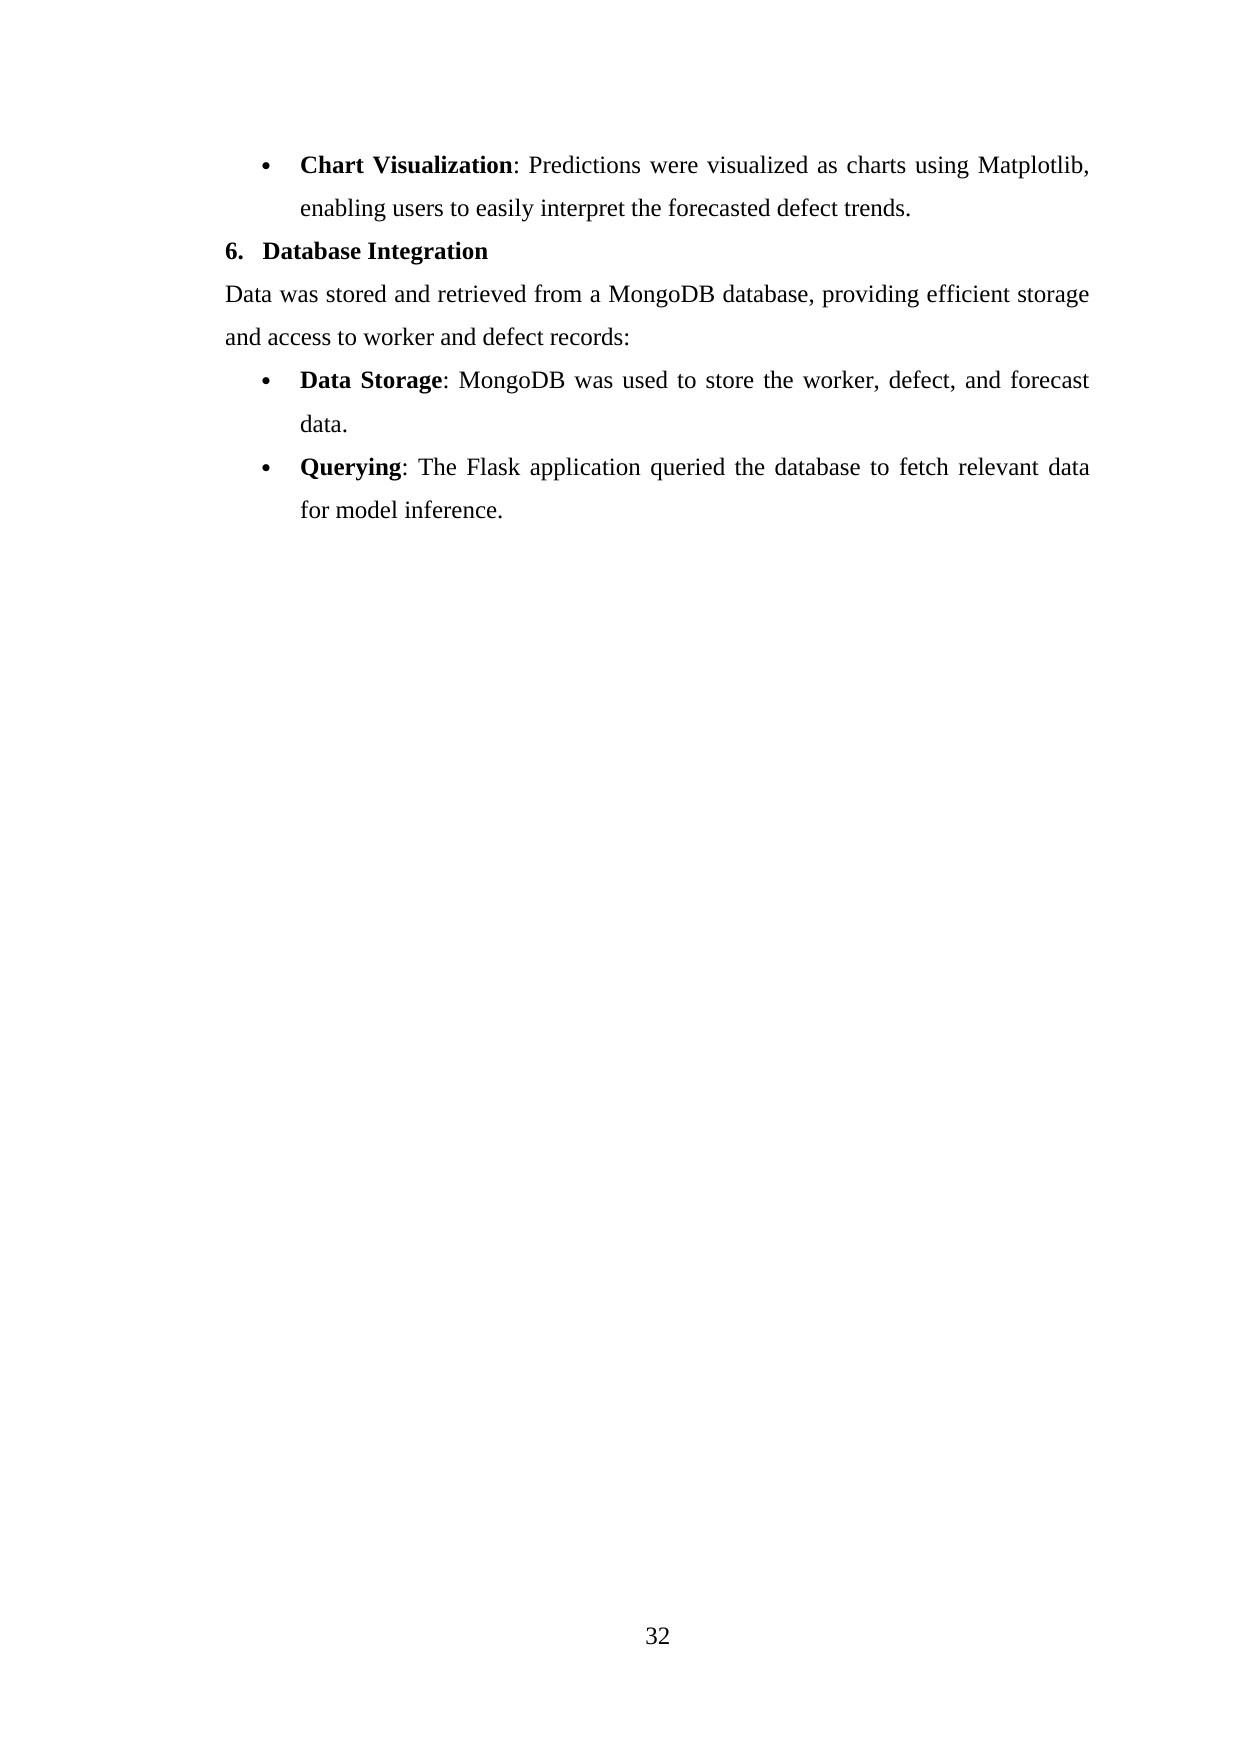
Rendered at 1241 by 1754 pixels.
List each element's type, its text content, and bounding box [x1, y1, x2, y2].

text Data was stored and retrieved from a MongoDB database, providing efficient storage and access to worker and defect records: [225, 279, 1090, 351]
list Chart Visualization: Predictions were visualized as charts using Matplotlib, enabling users to easily interpret the forecasted defect trends. [262, 150, 1090, 222]
list Data Storage: MongoDB was used to store the worker, defect, and forecast data. [262, 366, 1090, 437]
list Querying: The Flask application queried the database to fetch relevant data for model inference. [262, 452, 1090, 524]
list Database Integration [225, 236, 1090, 265]
